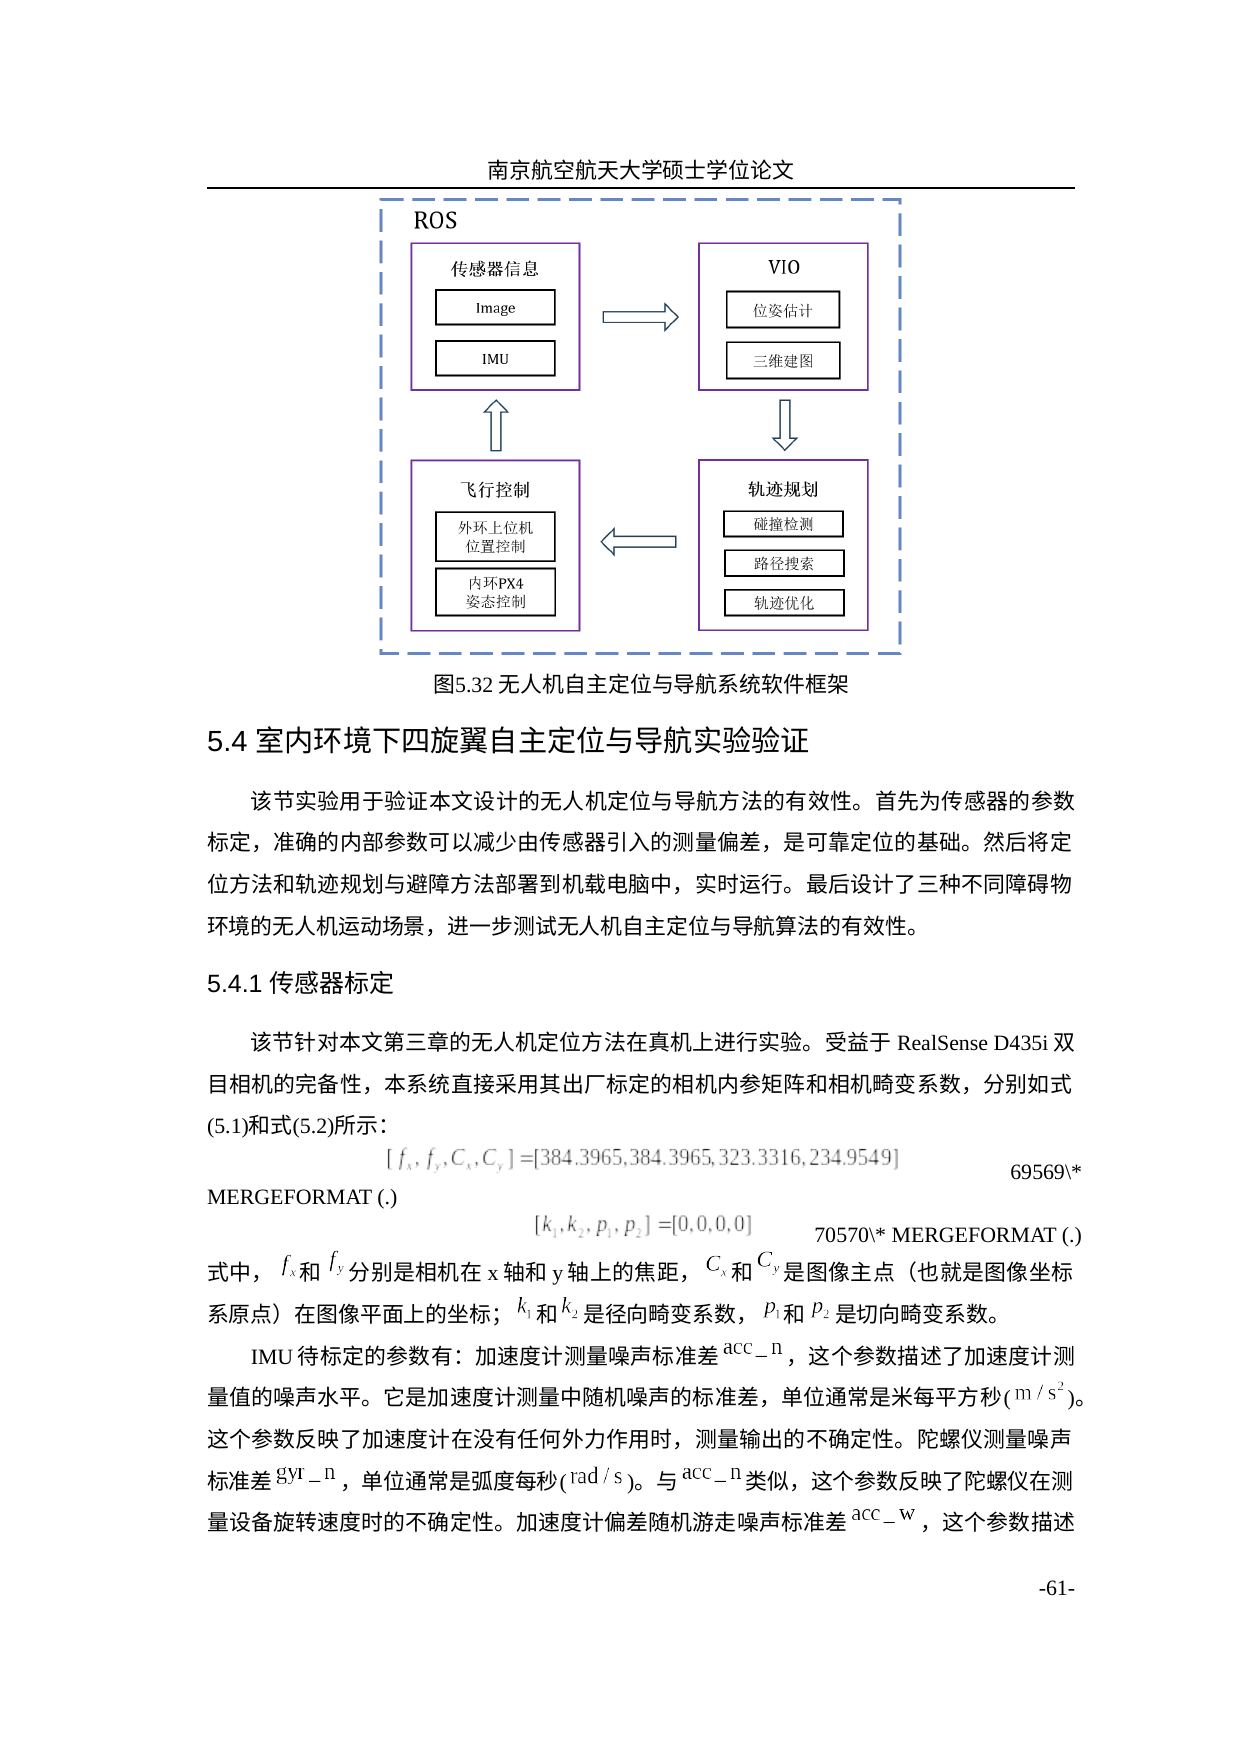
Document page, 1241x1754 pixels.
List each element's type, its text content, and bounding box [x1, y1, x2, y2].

subtitle 传感器标定 [207, 959, 1075, 1001]
text 该节针对本文第三章的无人机定位方法在真机上进行实验。受益于RealSense D435i双目相机的完备性，本系统直接采用其出厂标定的相机内参矩阵和相机畸变系数，分别如式 (5.1)和式(5.2)所示： [207, 1017, 1075, 1142]
text 该节实验用于验证本文设计的无人机定位与导航方法的有效性。首先为传感器的参数标定，准确的内部参数可以减少由传感器引入的测量偏差，是可靠定位的基础。然后将定位方法和轨迹规划与避障方法部署到机载电脑中，实时运行。最后设计了三种不同障碍物环境的无人机运动场景，进一步测试无人机自主定位与导航算法的有效性。 [207, 776, 1075, 942]
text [207, 1331, 1075, 1539]
subtitle 室内环境下四旋翼自主定位与导航实验验证 [207, 718, 1075, 759]
picture [375, 195, 907, 660]
text 式中，和分别是相机在x轴和y轴上的焦距，和是图像主点（也就是图像坐标系原点）在图像平面上的坐标；和是径向畸变系数，和是切向畸变系数。 [207, 1247, 1075, 1331]
